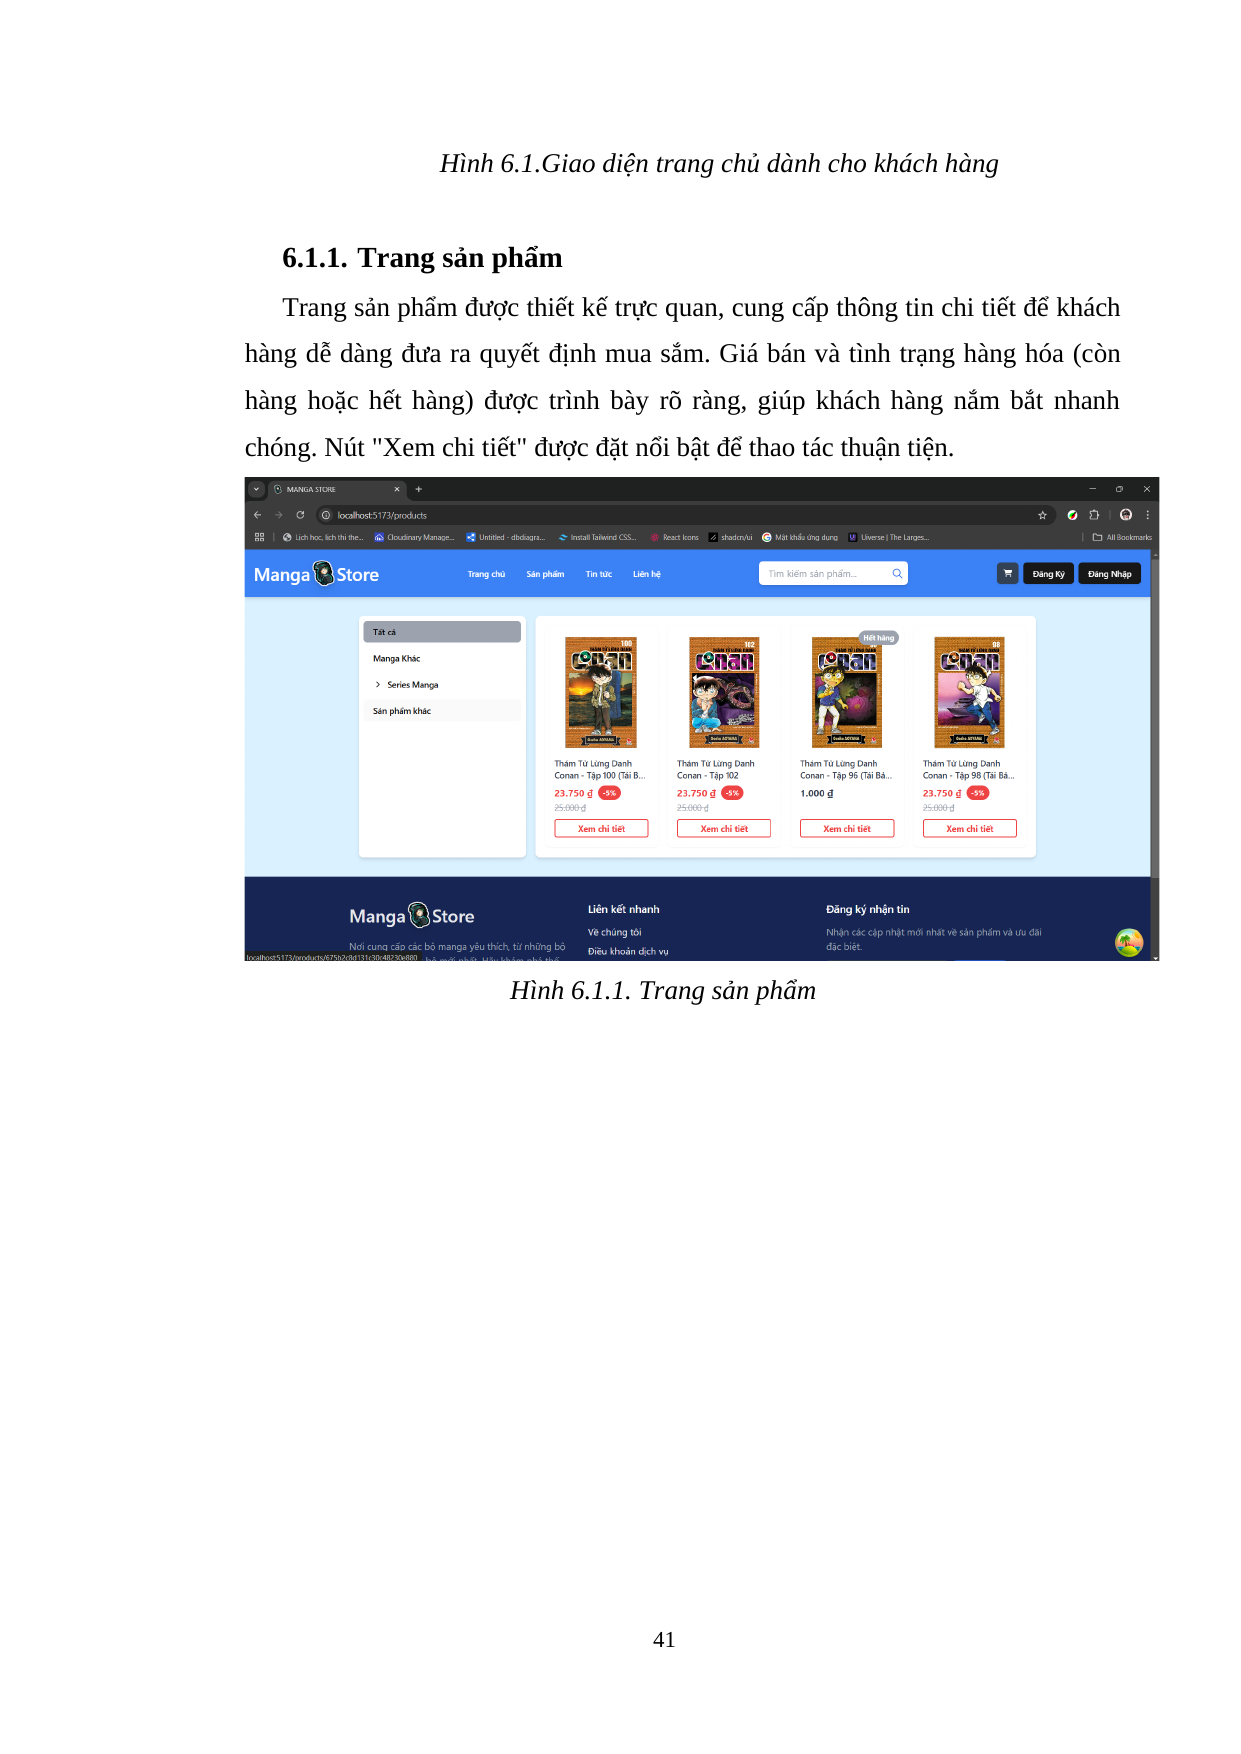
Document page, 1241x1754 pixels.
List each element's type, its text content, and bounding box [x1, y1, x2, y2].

text Trang sản phẩm được thiết kế trực quan, cung cấp thông tin chi tiết để khách hàng dễ dàng đưa ra quyết định mua sắm. Giá bán và tình trạng hàng hóa (còn hàng hoặc hết hàng) được trình bày rõ ràng, giúp khách hàng nắm bắt nhanh chóng. Nút "Xem chi tiết" được đặt nổi bật để thao tác thuận tiện. [244, 291, 1122, 462]
list Hình 6.1.Giao diện trang chủ dành cho khách hàng [319, 147, 1122, 178]
list Trang sản phẩm [282, 240, 1122, 274]
picture [244, 477, 1160, 961]
text Hình 6.1.1. Trang sản phẩm [207, 974, 1122, 1005]
